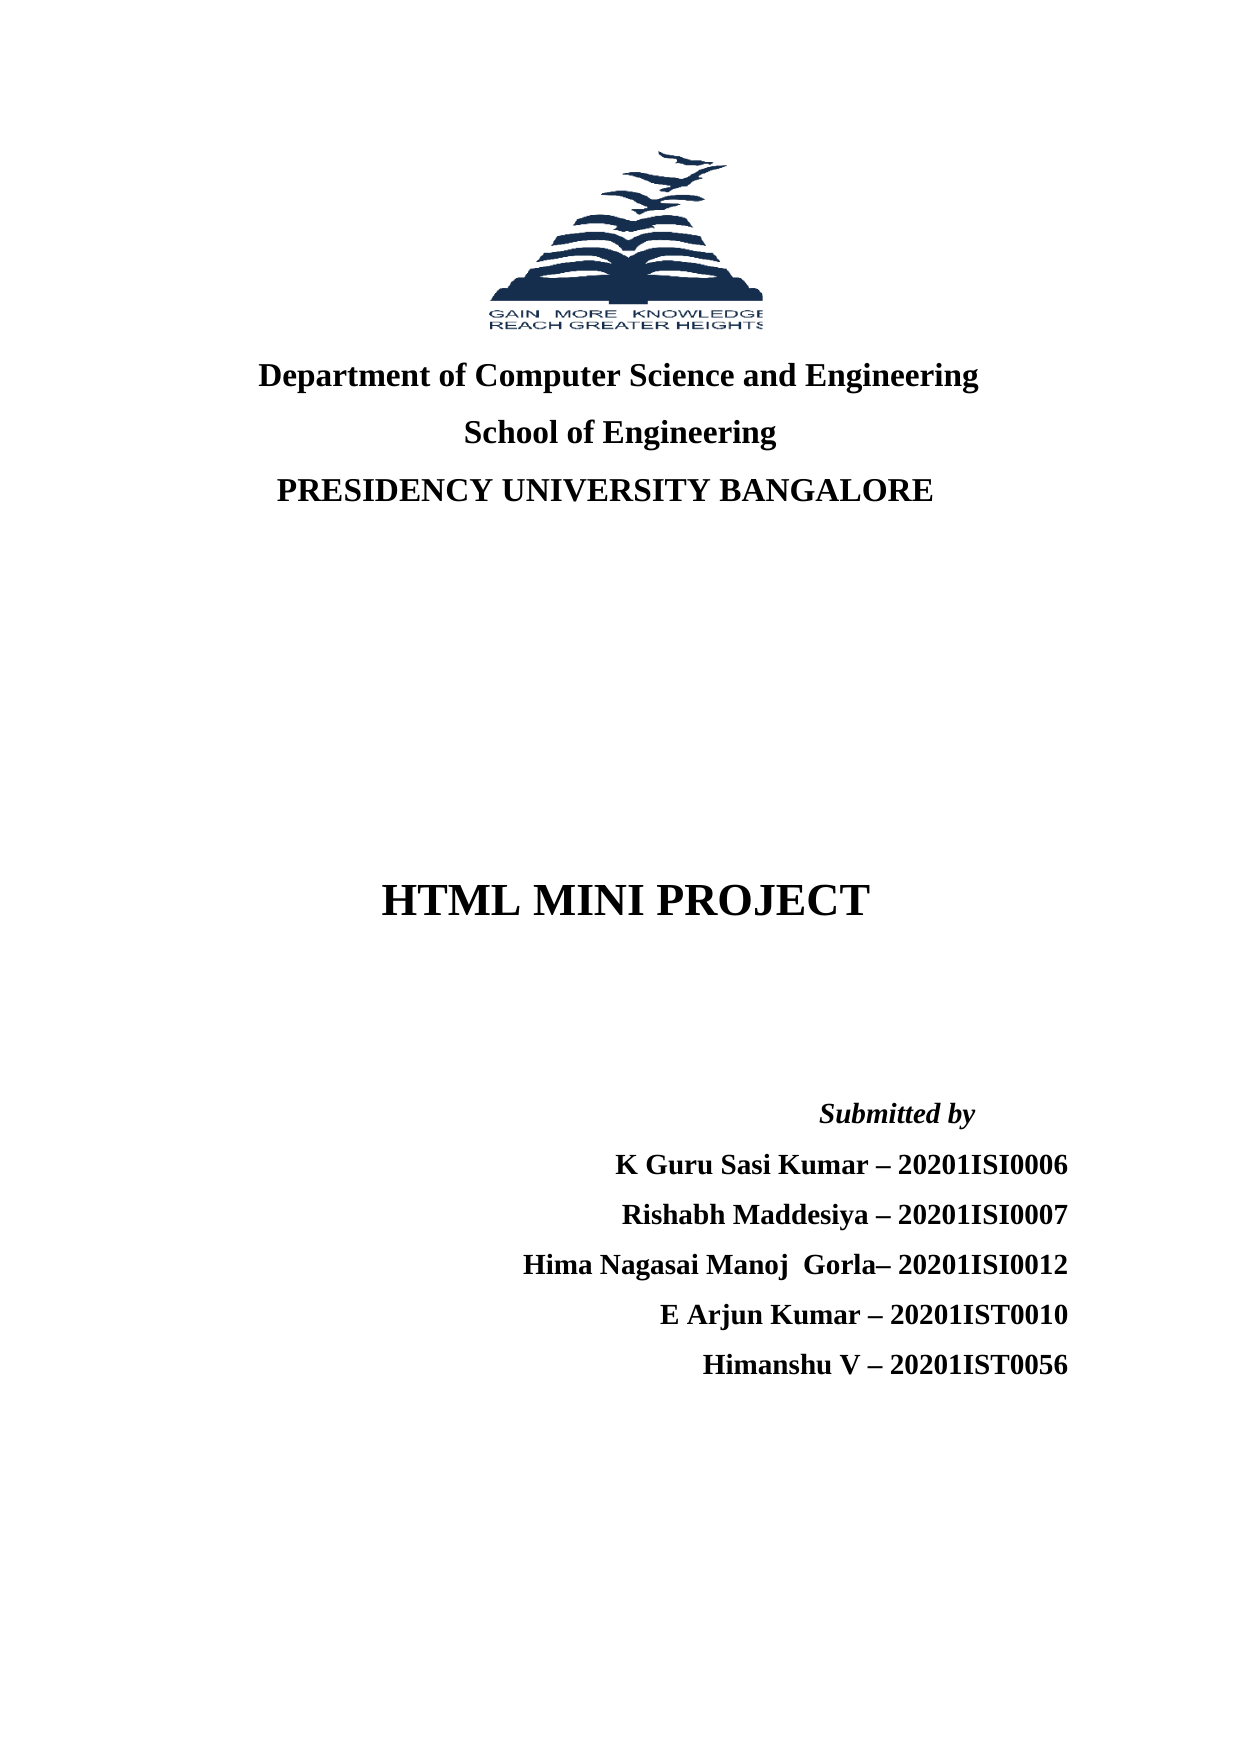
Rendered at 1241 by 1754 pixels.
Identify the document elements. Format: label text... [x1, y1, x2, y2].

text HTML MINI PROJECT [184, 872, 1068, 925]
text Rishabh Maddesiya – 20201ISI0007 [173, 1197, 1068, 1231]
text Hima Nagasai Manoj Gorla– 20201ISI0012 [173, 1247, 1068, 1281]
picture [489, 151, 763, 330]
text Himanshu V – 20201IST0056 [173, 1347, 1068, 1381]
text School of Engineering [172, 413, 1068, 451]
text E Arjun Kumar – 20201IST0010 [173, 1297, 1068, 1331]
subtitle PRESIDENCY UNIVERSITY BANGALORE [150, 470, 1061, 508]
text Department of Computer Science and Engineering [258, 356, 1061, 394]
text K Guru Sasi Kumar – 20201ISI0006 [173, 1147, 1068, 1181]
text Submitted by [172, 1097, 1068, 1130]
